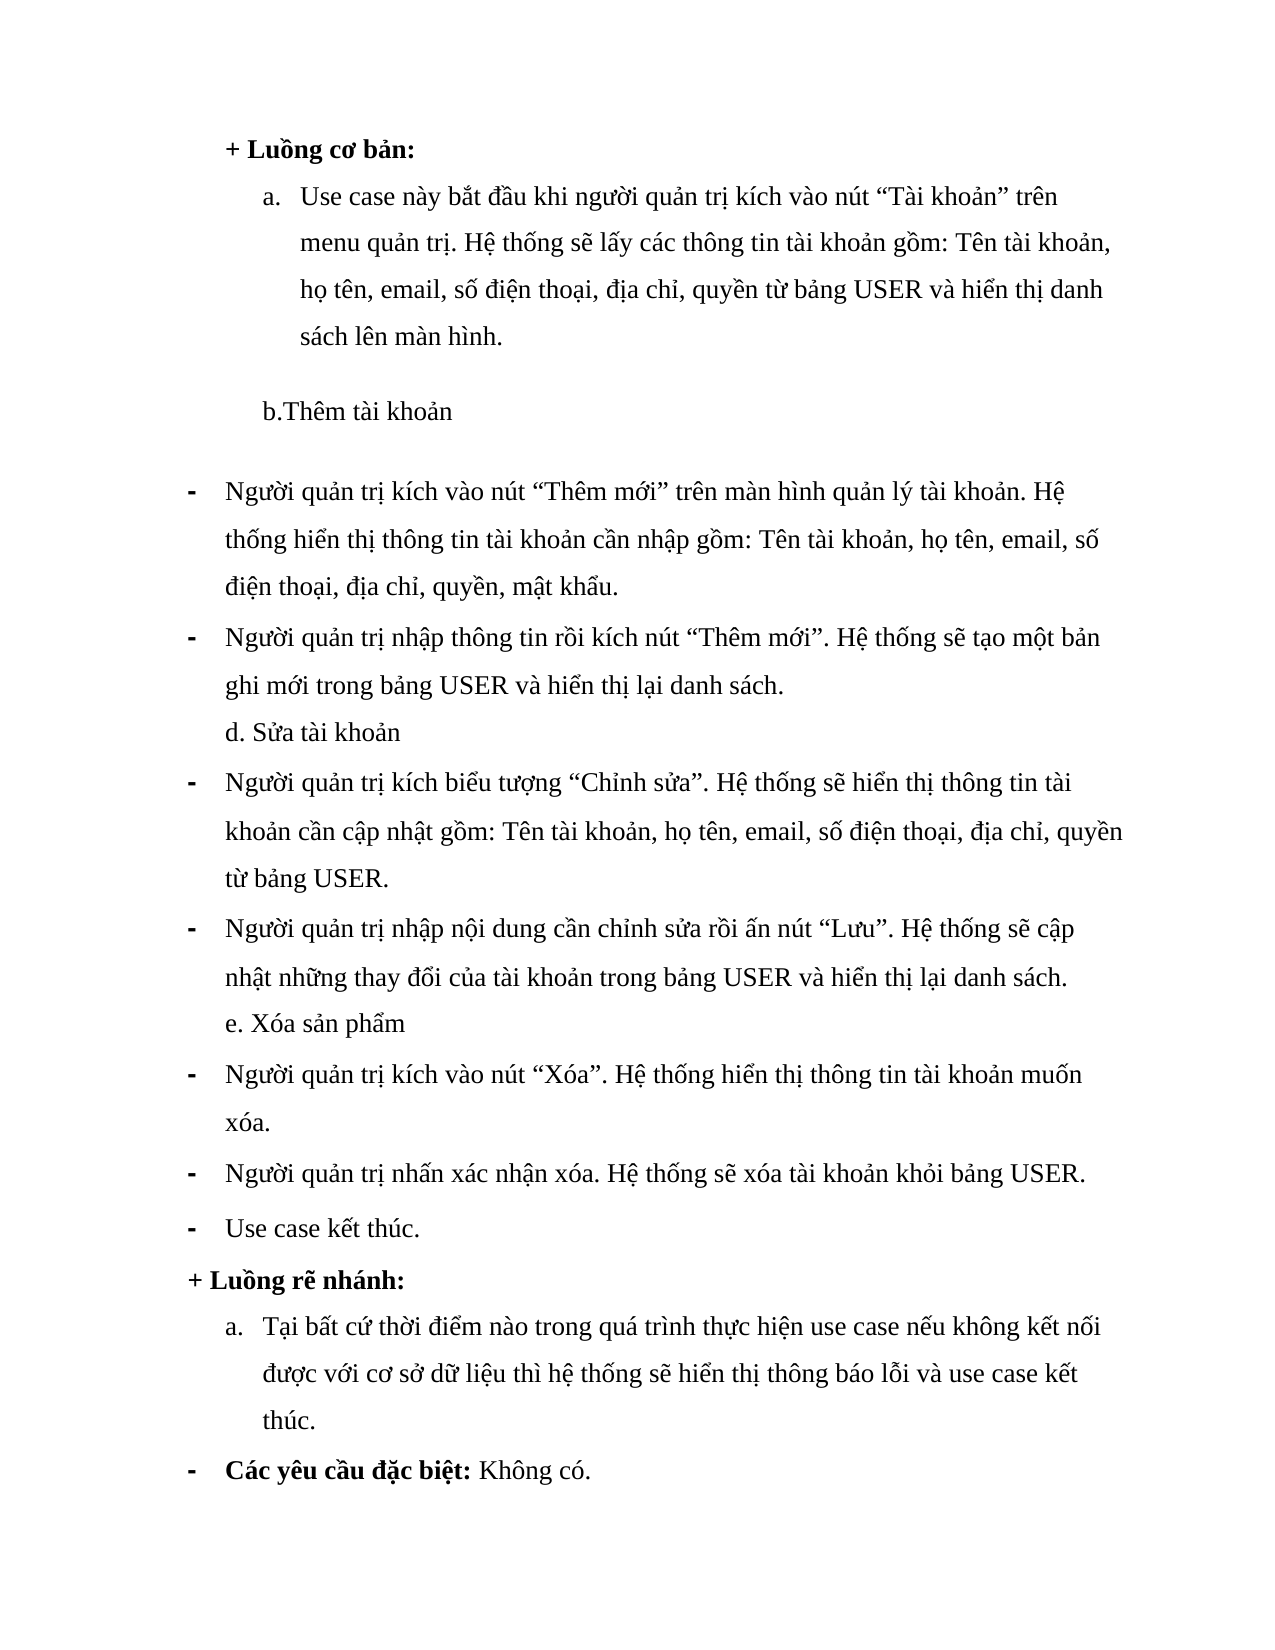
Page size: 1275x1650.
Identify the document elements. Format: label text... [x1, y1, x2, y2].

list Người quản trị nhập thông tin rồi kích nút “Thêm mới”. Hệ thống sẽ tạo một bản ghi mới trong bảng USER và hiển thị lại danh sách. [187, 617, 1125, 701]
list Người quản trị kích biểu tượng “Chỉnh sửa”. Hệ thống sẽ hiển thị thông tin tài khoản cần cập nhật gồm: Tên tài khoản, họ tên, email, số điện thoại, địa chỉ, quyền từ bảng USER. [187, 763, 1125, 893]
text + Luồng rẽ nhánh: [150, 1264, 1125, 1295]
list Người quản trị kích vào nút “Thêm mới” trên màn hình quản lý tài khoản. Hệ thống hiển thị thông tin tài khoản cần nhập gồm: Tên tài khoản, họ tên, email, số điện thoại, địa chỉ, quyền, mật khẩu. [187, 471, 1125, 601]
text d. Sửa tài khoản [150, 716, 1125, 747]
list Use case này bắt đầu khi người quản trị kích vào nút “Tài khoản” trên menu quản trị. Hệ thống sẽ lấy các thông tin tài khoản gồm: Tên tài khoản, họ tên, email, số điện thoại, địa chỉ, quyền từ bảng USER và hiển thị danh sách lên màn hình. [262, 179, 1125, 351]
list Người quản trị nhấn xác nhận xóa. Hệ thống sẽ xóa tài khoản khỏi bảng USER. [187, 1153, 1125, 1190]
list Các yêu cầu đặc biệt: Không có. [187, 1451, 1125, 1487]
text + Luồng cơ bản: [150, 133, 1125, 164]
list Người quản trị kích vào nút “Xóa”. Hệ thống hiển thị thông tin tài khoản muốn xóa. [187, 1054, 1125, 1138]
list Use case kết thúc. [187, 1208, 1125, 1245]
text b.Thêm tài khoản [187, 395, 1125, 427]
list Tại bất cứ thời điểm nào trong quá trình thực hiện use case nếu không kết nối được với cơ sở dữ liệu thì hệ thống sẽ hiển thị thông báo lỗi và use case kết thúc. [225, 1311, 1125, 1435]
text e. Xóa sản phẩm [150, 1007, 1125, 1039]
list Người quản trị nhập nội dung cần chỉnh sửa rồi ấn nút “Lưu”. Hệ thống sẽ cập nhật những thay đổi của tài khoản trong bảng USER và hiển thị lại danh sách. [187, 908, 1125, 992]
